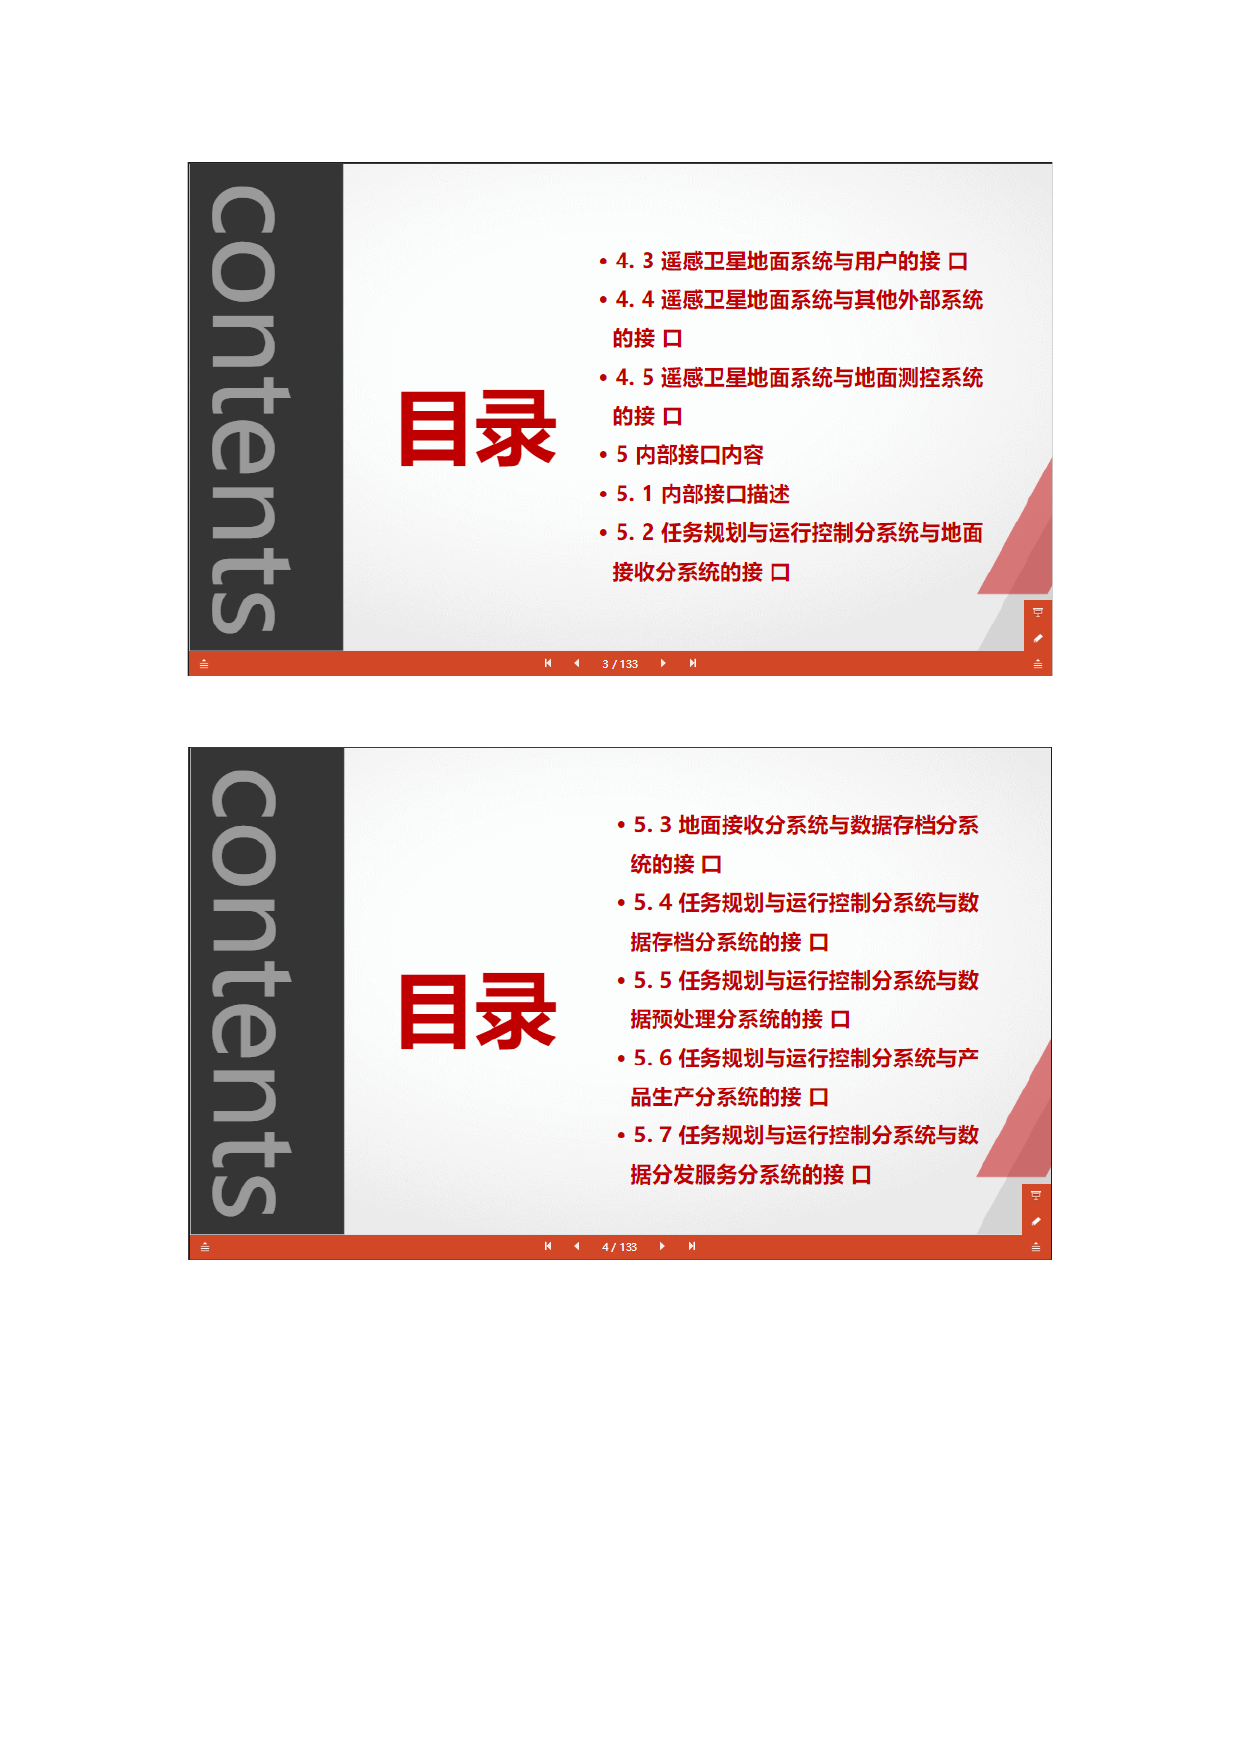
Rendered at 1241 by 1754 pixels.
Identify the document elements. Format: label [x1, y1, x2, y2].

picture [187, 747, 1053, 1260]
picture [187, 162, 1053, 676]
